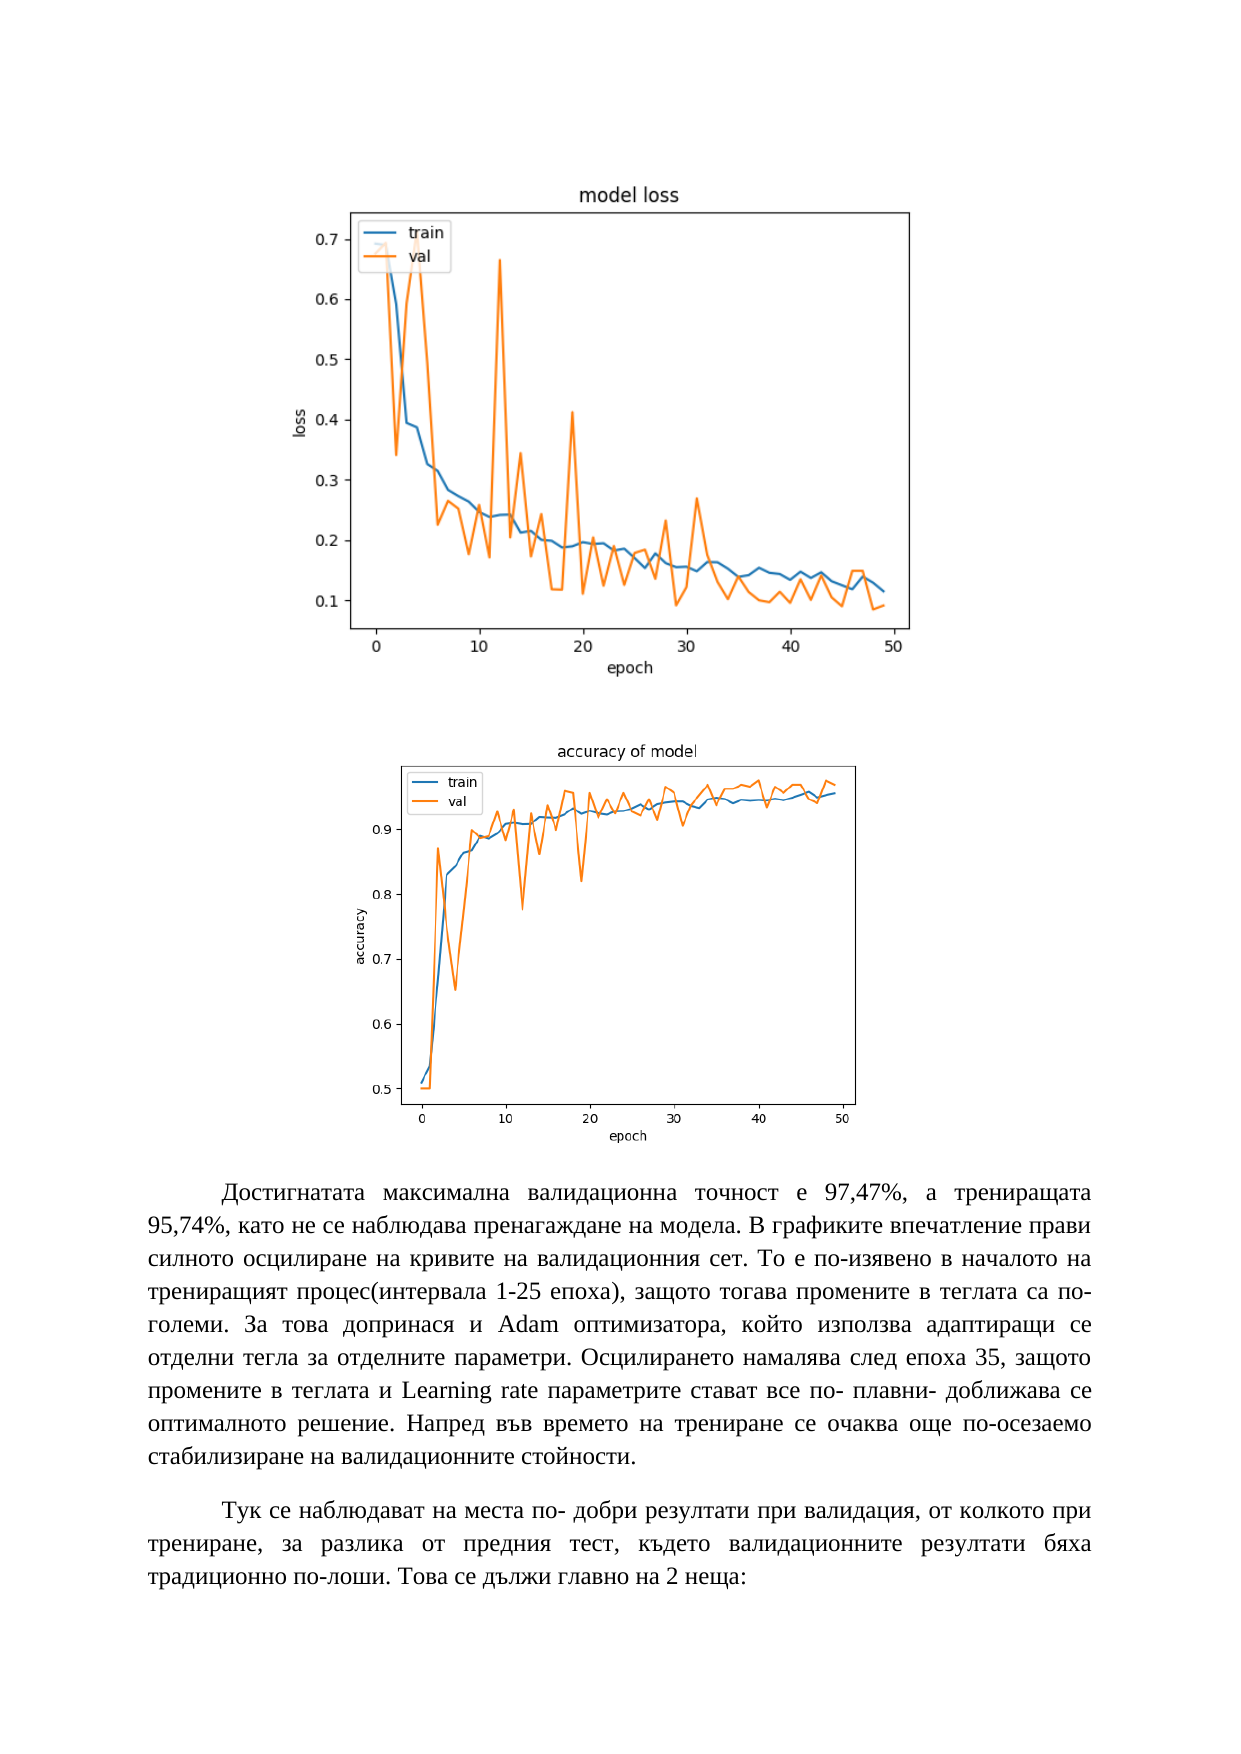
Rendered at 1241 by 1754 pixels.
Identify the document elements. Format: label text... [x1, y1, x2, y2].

picture [260, 147, 980, 688]
text Тук се наблюдават на места по- добри резултати при валидация, от колкото при трениране, за разлика от предния тест, където валидационните резултати бяха традиционно по-лоши. Това се дължи главно на 2 неща: [148, 1495, 1093, 1589]
picture [327, 712, 913, 1152]
text Достигнатата максимална валидационна точност е 97,47%, а трениращата 95,74%, като не се наблюдава пренагаждане на модела. В графиките впечатление прави силното осцилиране на кривите на валидационния сет. То е по-изявено в началото на трениращият процес(интервала 1-25 епоха), защото тогава промените в теглата са по-големи. За това допринася и Adam оптимизатора, който използва адаптиращи се отделни тегла за отделните параметри. Осцилирането намалява след епоха 35, защото промените в теглата и Learning rate параметрите стават все по- плавни- доближава се оптималното решение. Напред във времето на трениране се очаква още по-осезаемо стабилизиране на валидационните стойности. [148, 1177, 1093, 1469]
